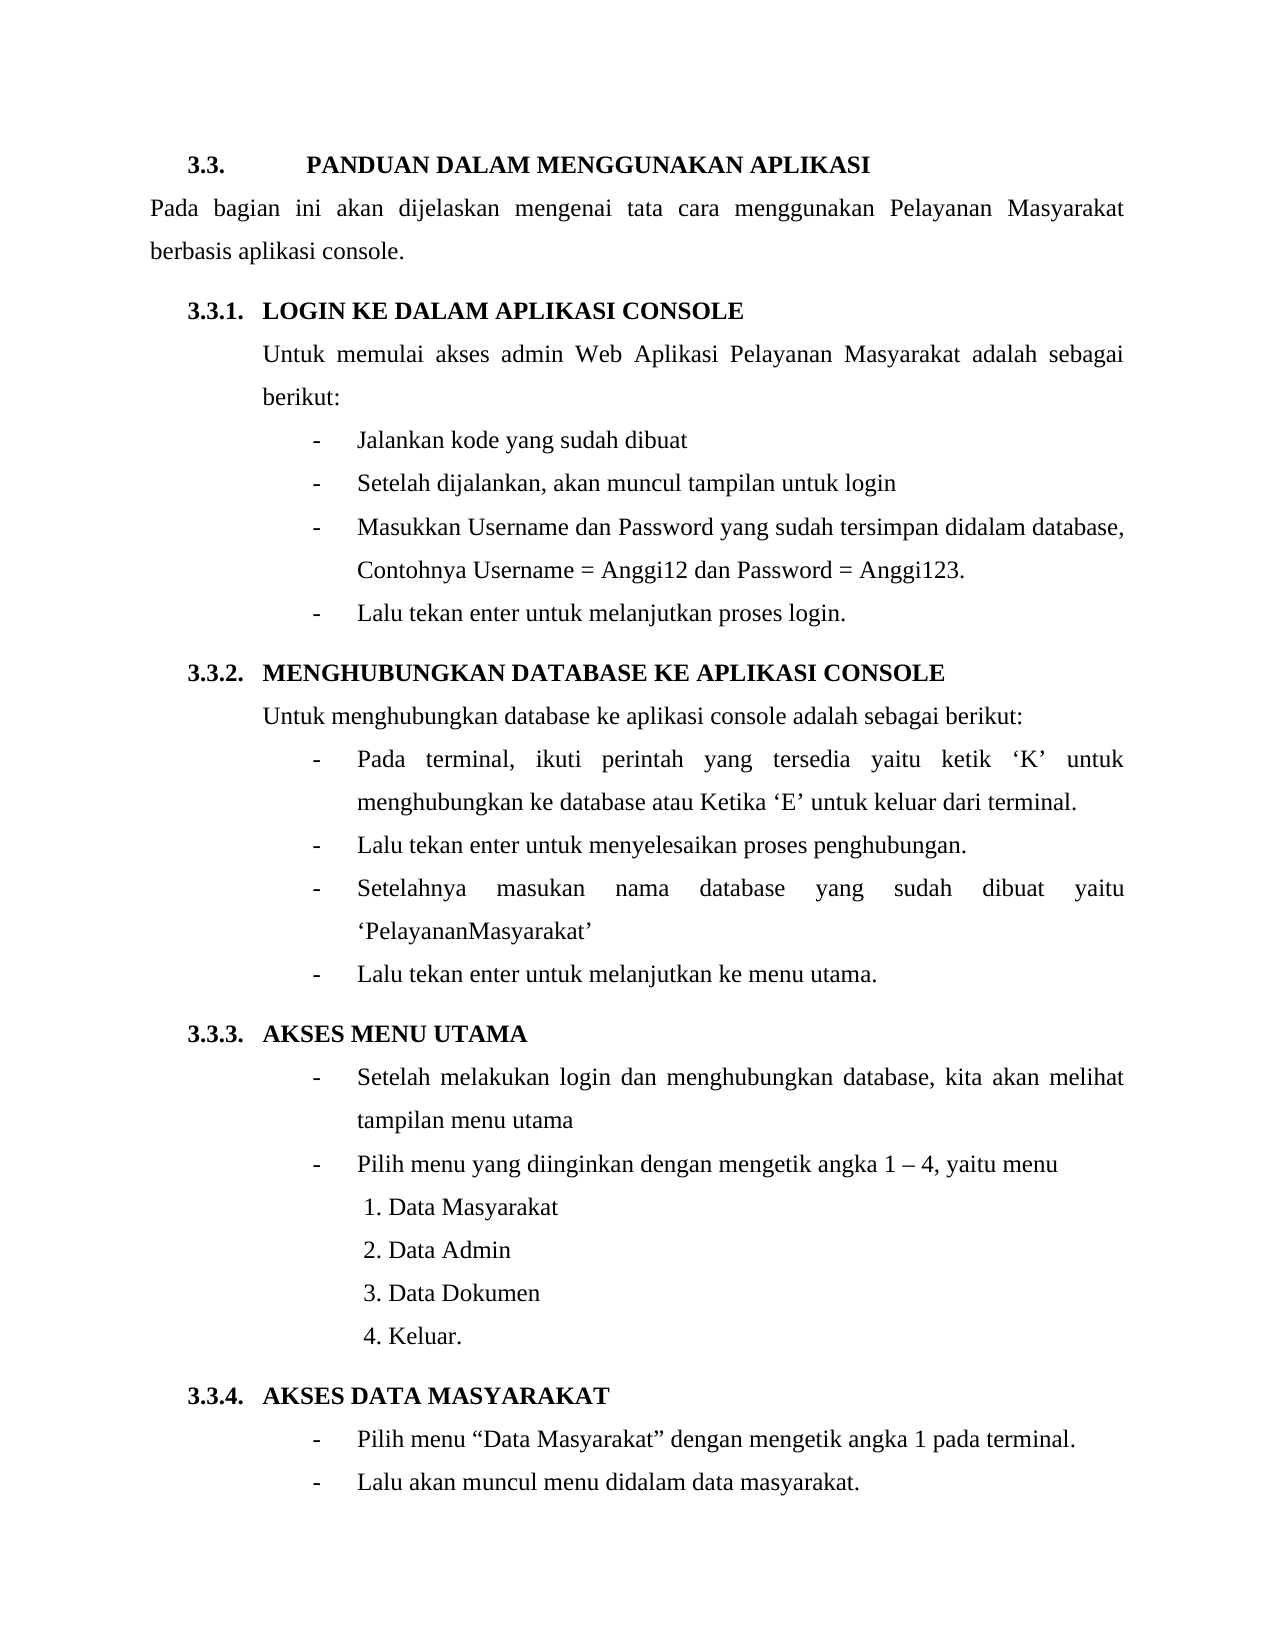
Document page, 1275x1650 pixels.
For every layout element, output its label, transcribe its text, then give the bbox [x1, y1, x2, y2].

list Setelah melakukan login dan menghubungkan database, kita akan melihat tampilan menu utama [312, 1062, 1125, 1134]
list Lalu tekan enter untuk menyelesaikan proses penghubungan. [312, 830, 1125, 859]
list Setelah dijalankan, akan muncul tampilan untuk login [312, 468, 1125, 497]
subtitle AKSES MENU UTAMA [187, 1019, 1125, 1048]
subtitle PANDUAN DALAM MENGGUNAKAN APLIKASI [187, 150, 1125, 179]
list Untuk memulai akses admin Web Aplikasi Pelayanan Masyarakat adalah sebagai berikut: [262, 339, 1125, 411]
list Masukkan Username dan Password yang sudah tersimpan didalam database, Contohnya Username = Anggi12 dan Password = Anggi123. [312, 512, 1125, 583]
list Lalu akan muncul menu didalam data masyarakat. [312, 1467, 1125, 1496]
subtitle AKSES DATA MASYARAKAT [187, 1381, 1125, 1410]
subtitle MENGHUBUNGKAN DATABASE KE APLIKASI CONSOLE [187, 658, 1125, 686]
list 4. Keluar. [357, 1321, 1125, 1350]
list 2. Data Admin [357, 1235, 1125, 1264]
list Jalankan kode yang sudah dibuat [312, 425, 1125, 454]
list 3. Data Dokumen [357, 1278, 1125, 1307]
list Lalu tekan enter untuk melanjutkan ke menu utama. [312, 959, 1125, 988]
text Pada bagian ini akan dijelaskan mengenai tata cara menggunakan Pelayanan Masyarakat berbasis aplikasi console. [150, 193, 1125, 265]
list Pilih menu yang diinginkan dengan mengetik angka 1 – 4, yaitu menu [312, 1149, 1125, 1177]
list Lalu tekan enter untuk melanjutkan proses login. [312, 598, 1125, 627]
list Pilih menu “Data Masyarakat” dengan mengetik angka 1 pada terminal. [312, 1424, 1125, 1453]
list Pada terminal, ikuti perintah yang tersedia yaitu ketik ‘K’ untuk menghubungkan ke database atau Ketika ‘E’ untuk keluar dari terminal. [312, 744, 1125, 816]
list 1. Data Masyarakat [357, 1192, 1125, 1221]
list Untuk menghubungkan database ke aplikasi console adalah sebagai berikut: [262, 701, 1125, 729]
list Setelahnya masukan nama database yang sudah dibuat yaitu ‘PelayananMasyarakat’ [312, 873, 1125, 945]
subtitle LOGIN KE DALAM APLIKASI CONSOLE [187, 296, 1125, 325]
